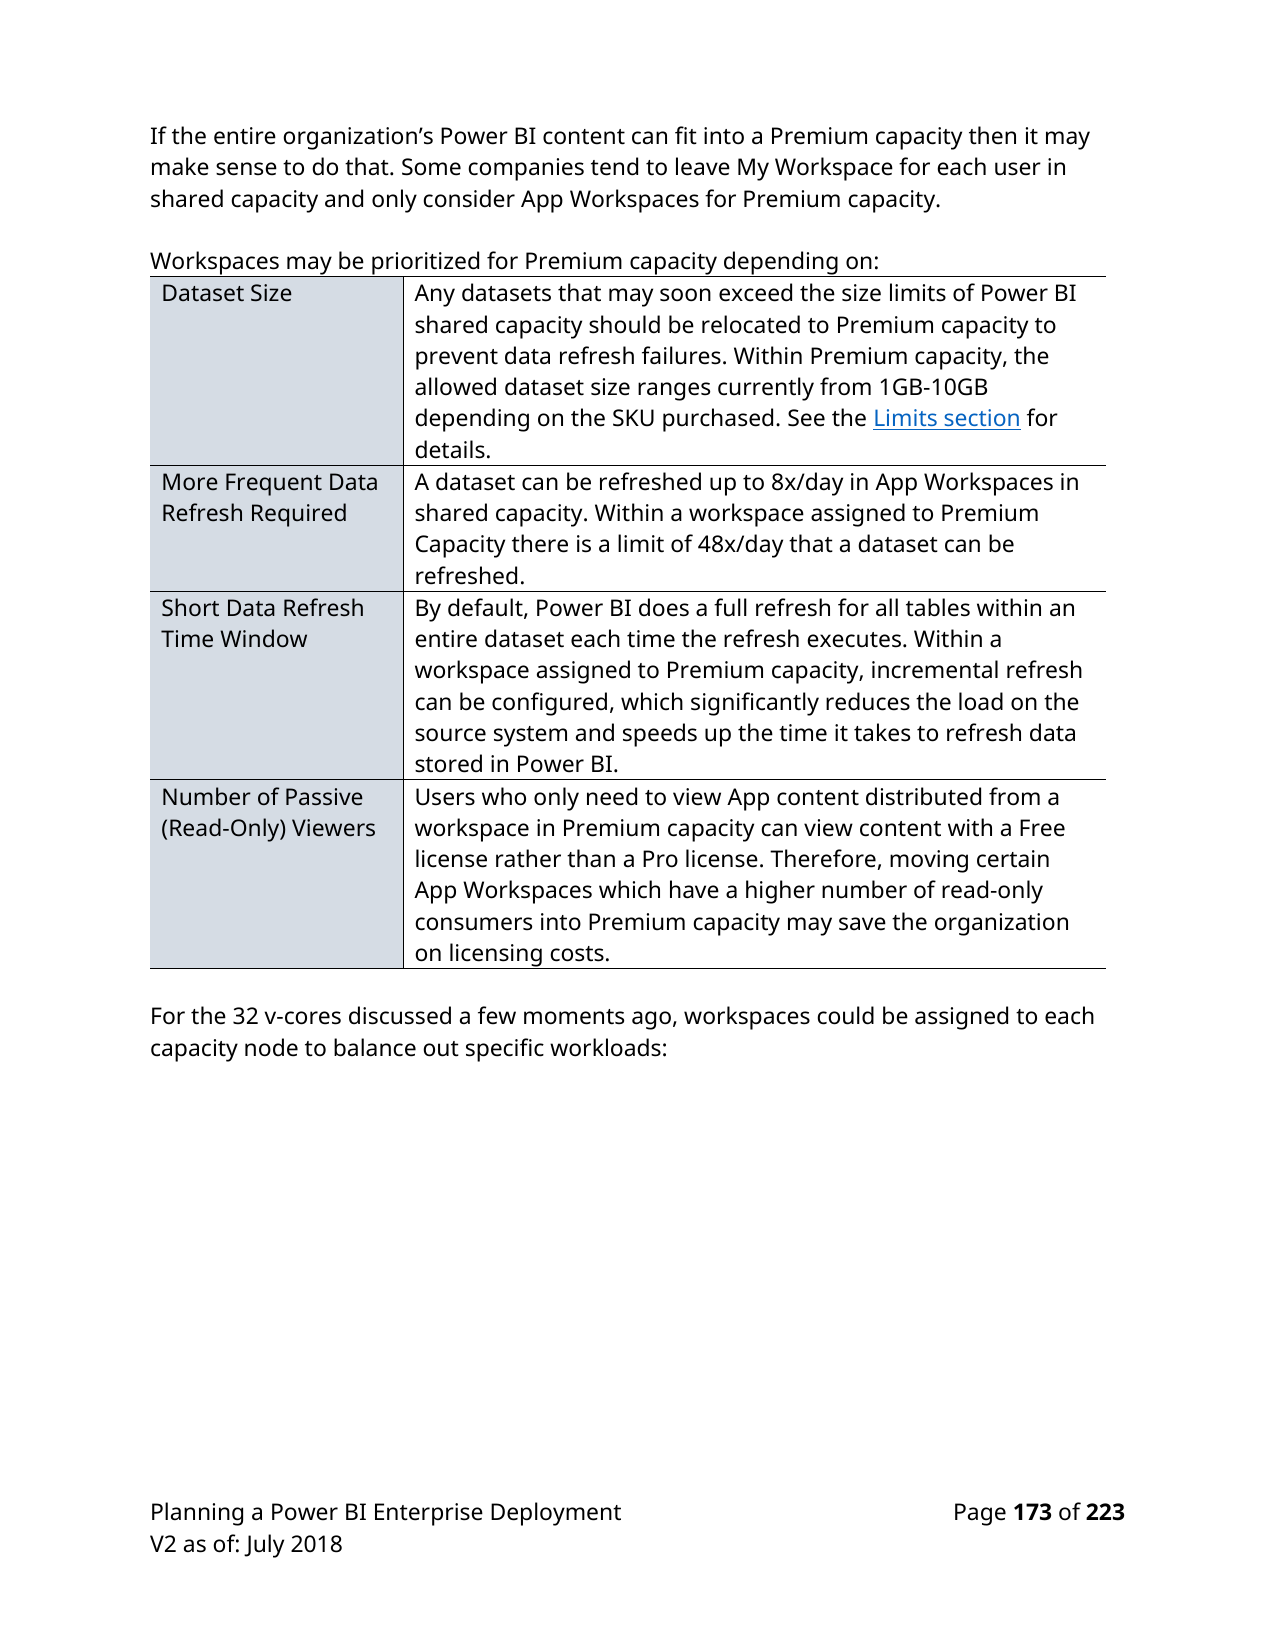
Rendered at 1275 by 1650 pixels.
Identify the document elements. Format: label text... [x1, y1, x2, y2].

table_cell Users who only need to view App content distributed from a workspace in Premium capacity can view content with a Free license rather than a Pro license. Therefore, moving certain App Workspaces which have a higher number of read-only consumers into Premium capacity may save the organization on licensing costs. [404, 780, 1106, 968]
text For the 32 v-cores discussed a few moments ago, workspaces could be assigned to each capacity node to balance out specific workloads: [150, 1000, 1125, 1063]
table_cell Number of Passive (Read-Only) Viewers [150, 780, 403, 968]
text Workspaces may be prioritized for Premium capacity depending on: [150, 245, 1125, 276]
table_cell More Frequent Data Refresh Required [150, 466, 403, 591]
table_cell A dataset can be refreshed up to 8x/day in App Workspaces in shared capacity. Within a workspace assigned to Premium Capacity there is a limit of 48x/day that a dataset can be refreshed. [404, 466, 1106, 591]
table_header Any datasets that may soon exceed the size limits of Power BI shared capacity should be relocated to Premium capacity to prevent data refresh failures. Within Premium capacity, the allowed dataset size ranges currently from 1GB-10GB depending on the SKU purchased. See the Limits section for details. [404, 277, 1106, 465]
table_cell Short Data Refresh Time Window [150, 592, 403, 779]
text If the entire organization’s Power BI content can fit into a Premium capacity then it may make sense to do that. Some companies tend to leave My Workspace for each user in shared capacity and only consider App Workspaces for Premium capacity. [150, 120, 1125, 214]
table_cell By default, Power BI does a full refresh for all tables within an entire dataset each time the refresh executes. Within a workspace assigned to Premium capacity, incremental refresh can be configured, which significantly reduces the load on the source system and speeds up the time it takes to refresh data stored in Power BI. [404, 592, 1106, 779]
table_header Dataset Size [150, 277, 403, 465]
